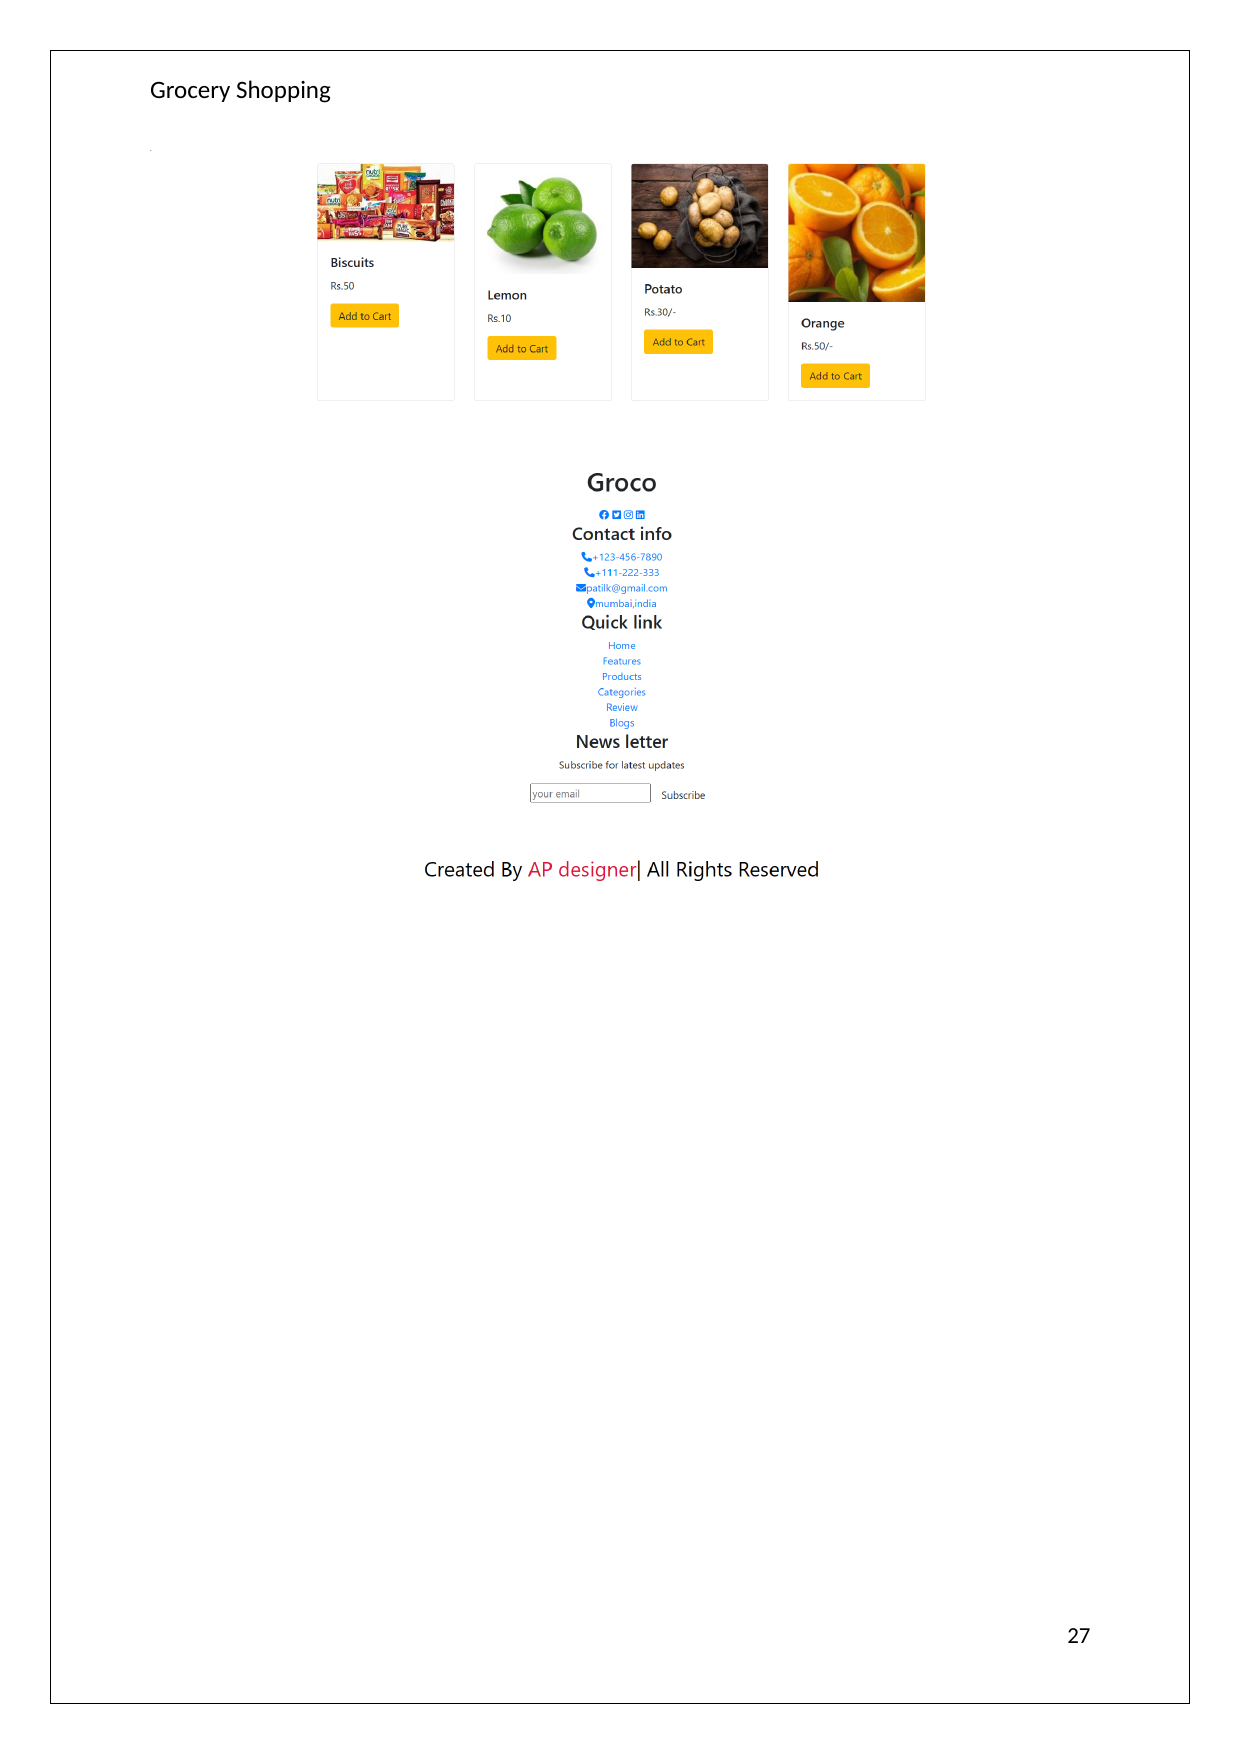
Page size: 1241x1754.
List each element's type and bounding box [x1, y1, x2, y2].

picture [150, 454, 1091, 887]
picture [150, 150, 1091, 453]
